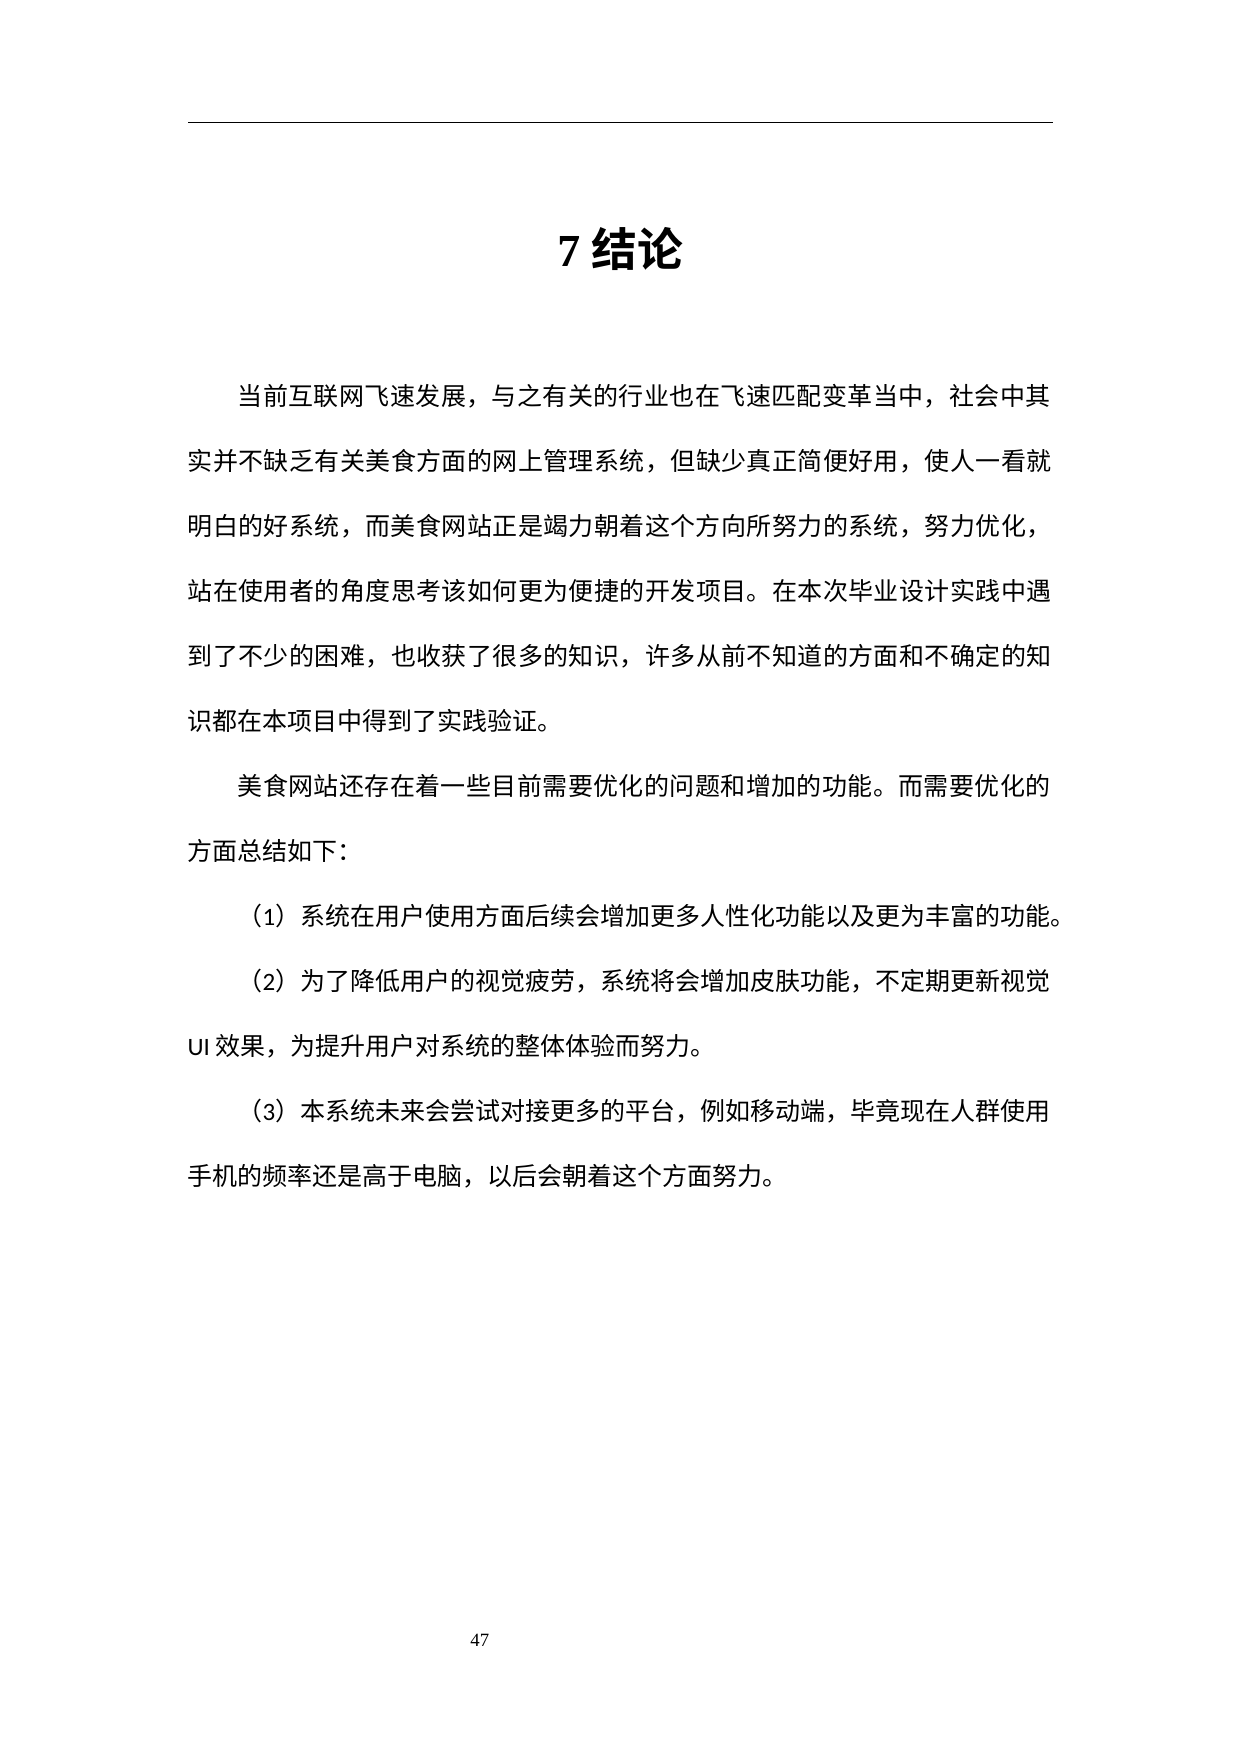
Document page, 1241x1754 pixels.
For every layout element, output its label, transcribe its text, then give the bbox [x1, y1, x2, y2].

text （1）系统在用户使用方面后续会增加更多人性化功能以及更为丰富的功能。 [187, 882, 1053, 947]
text 美食网站还存在着一些目前需要优化的问题和增加的功能。而需要优化的方面总结如下： [187, 752, 1053, 882]
subtitle 7 结论 [187, 197, 1053, 295]
text （3）本系统未来会尝试对接更多的平台，例如移动端，毕竟现在人群使用手机的频率还是高于电脑，以后会朝着这个方面努力。 [187, 1077, 1053, 1207]
text （2）为了降低用户的视觉疲劳，系统将会增加皮肤功能，不定期更新视觉UI效果，为提升用户对系统的整体体验而努力。 [187, 947, 1053, 1077]
text 当前互联网飞速发展，与之有关的行业也在飞速匹配变革当中，社会中其实并不缺乏有关美食方面的网上管理系统，但缺少真正简便好用，使人一看就明白的好系统，而美食网站正是竭力朝着这个方向所努力的系统，努力优化，站在使用者的角度思考该如何更为便捷的开发项目。在本次毕业设计实践中遇到了不少的困难，也收获了很多的知识，许多从前不知道的方面和不确定的知识都在本项目中得到了实践验证。 [187, 362, 1053, 752]
